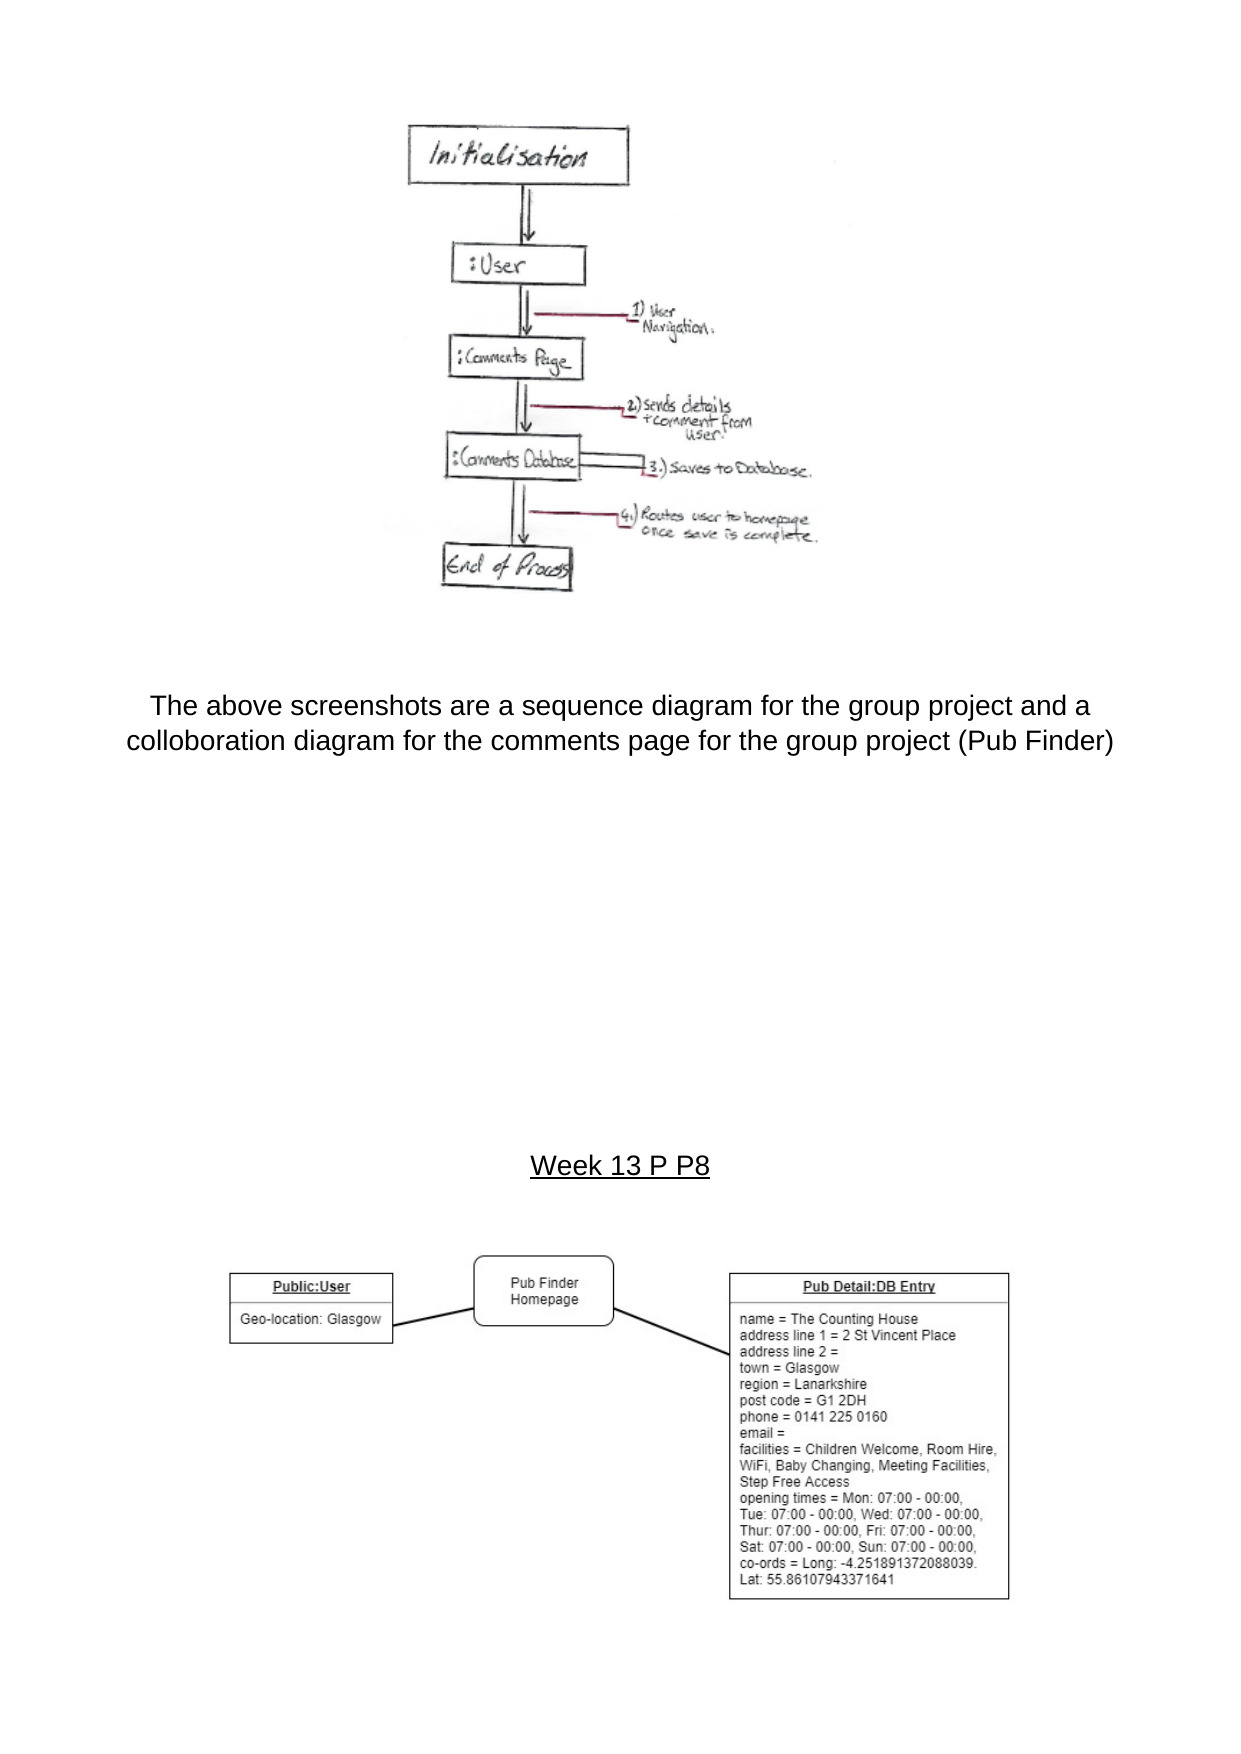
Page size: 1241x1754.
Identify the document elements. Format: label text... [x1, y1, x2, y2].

picture [381, 118, 859, 615]
text Week 13 P P8 [118, 1146, 1122, 1181]
text The above screenshots are a sequence diagram for the group project and a colloboration diagram for the comments page for the group project (Pub Finder) [118, 686, 1122, 756]
picture [226, 1252, 1014, 1603]
